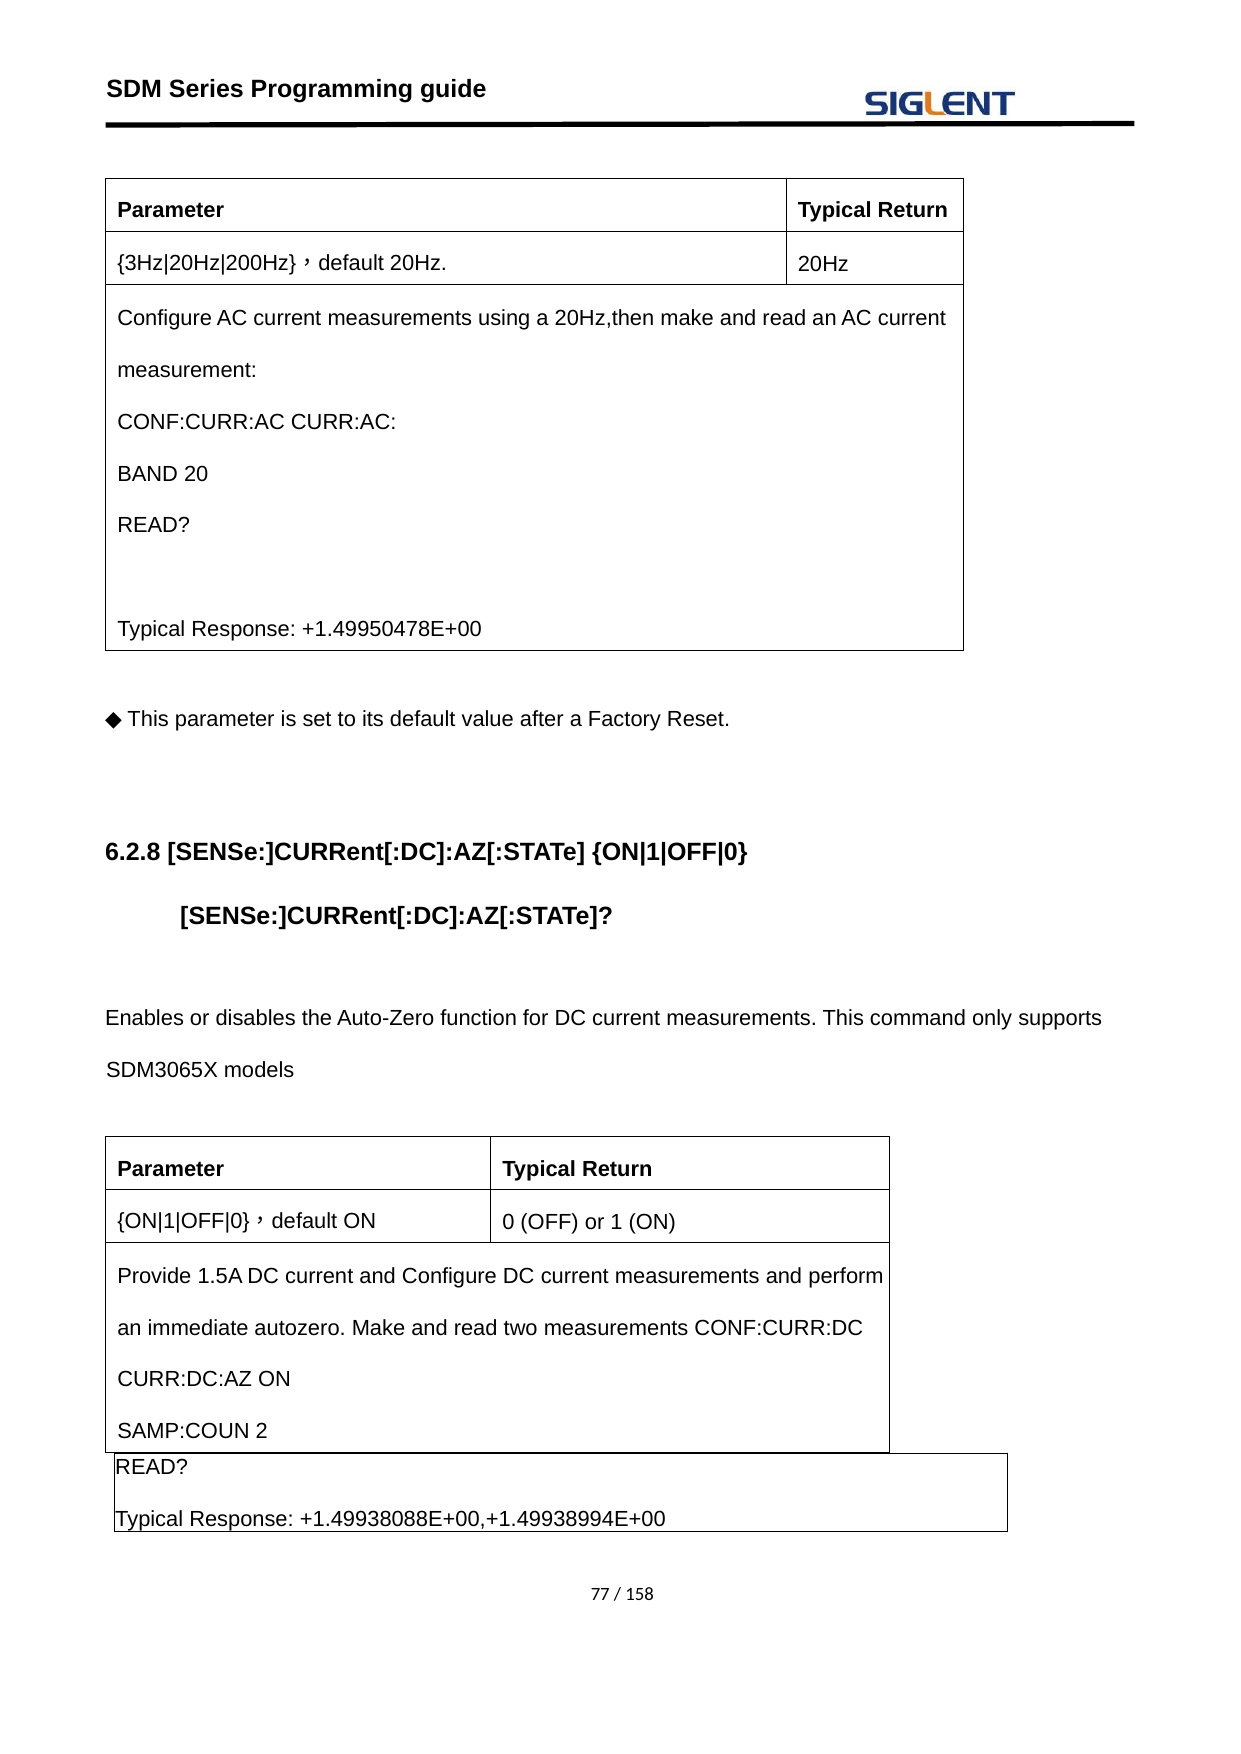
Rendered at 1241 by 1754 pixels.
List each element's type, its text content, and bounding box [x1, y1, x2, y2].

text Enables or disables the Auto-Zero function for DC current measurements. This command only supports SDM3065X models [105, 1005, 1133, 1082]
picture [853, 73, 1028, 121]
table_header Typical Return [491, 1137, 889, 1189]
text Typical Response: +1.49938088E+00,+1.49938994E+00 [115, 1505, 1007, 1531]
picture [853, 127, 1028, 134]
table_cell Provide 1.5A DC current and Configure DC current measurements and perform an immediate autozero. Make and read two measurements CONF:CURR:DC CURR:DC:AZ ON SAMP:COUN 2 [106, 1243, 889, 1452]
text [SENSe:]CURRent[:DC]:AZ[:STATe]? [180, 901, 1134, 930]
text ◆ This parameter is set to its default value after a Factory Reset. [105, 703, 1133, 732]
text READ? [115, 1454, 1007, 1479]
table_cell 0 (OFF) or 1 (ON) [491, 1190, 889, 1242]
table_header Parameter [106, 179, 786, 231]
table_cell 20Hz [787, 232, 963, 284]
table_header Parameter [106, 1137, 490, 1189]
table_cell Configure AC current measurements using a 20Hz,then make and read an AC current measurement: CONF:CURR:AC CURR:AC: BAND 20 READ? Typical Response: +1.49950478E+00 [106, 285, 963, 649]
table_cell {3Hz|20Hz|200Hz}，default 20Hz. [106, 232, 786, 284]
table_cell {ON|1|OFF|0}，default ON [106, 1190, 490, 1242]
subtitle 6.2.8 [SENSe:]CURRent[:DC]:AZ[:STATe] {ON|1|OFF|0} [105, 836, 1134, 865]
table_header Typical Return [787, 179, 963, 231]
